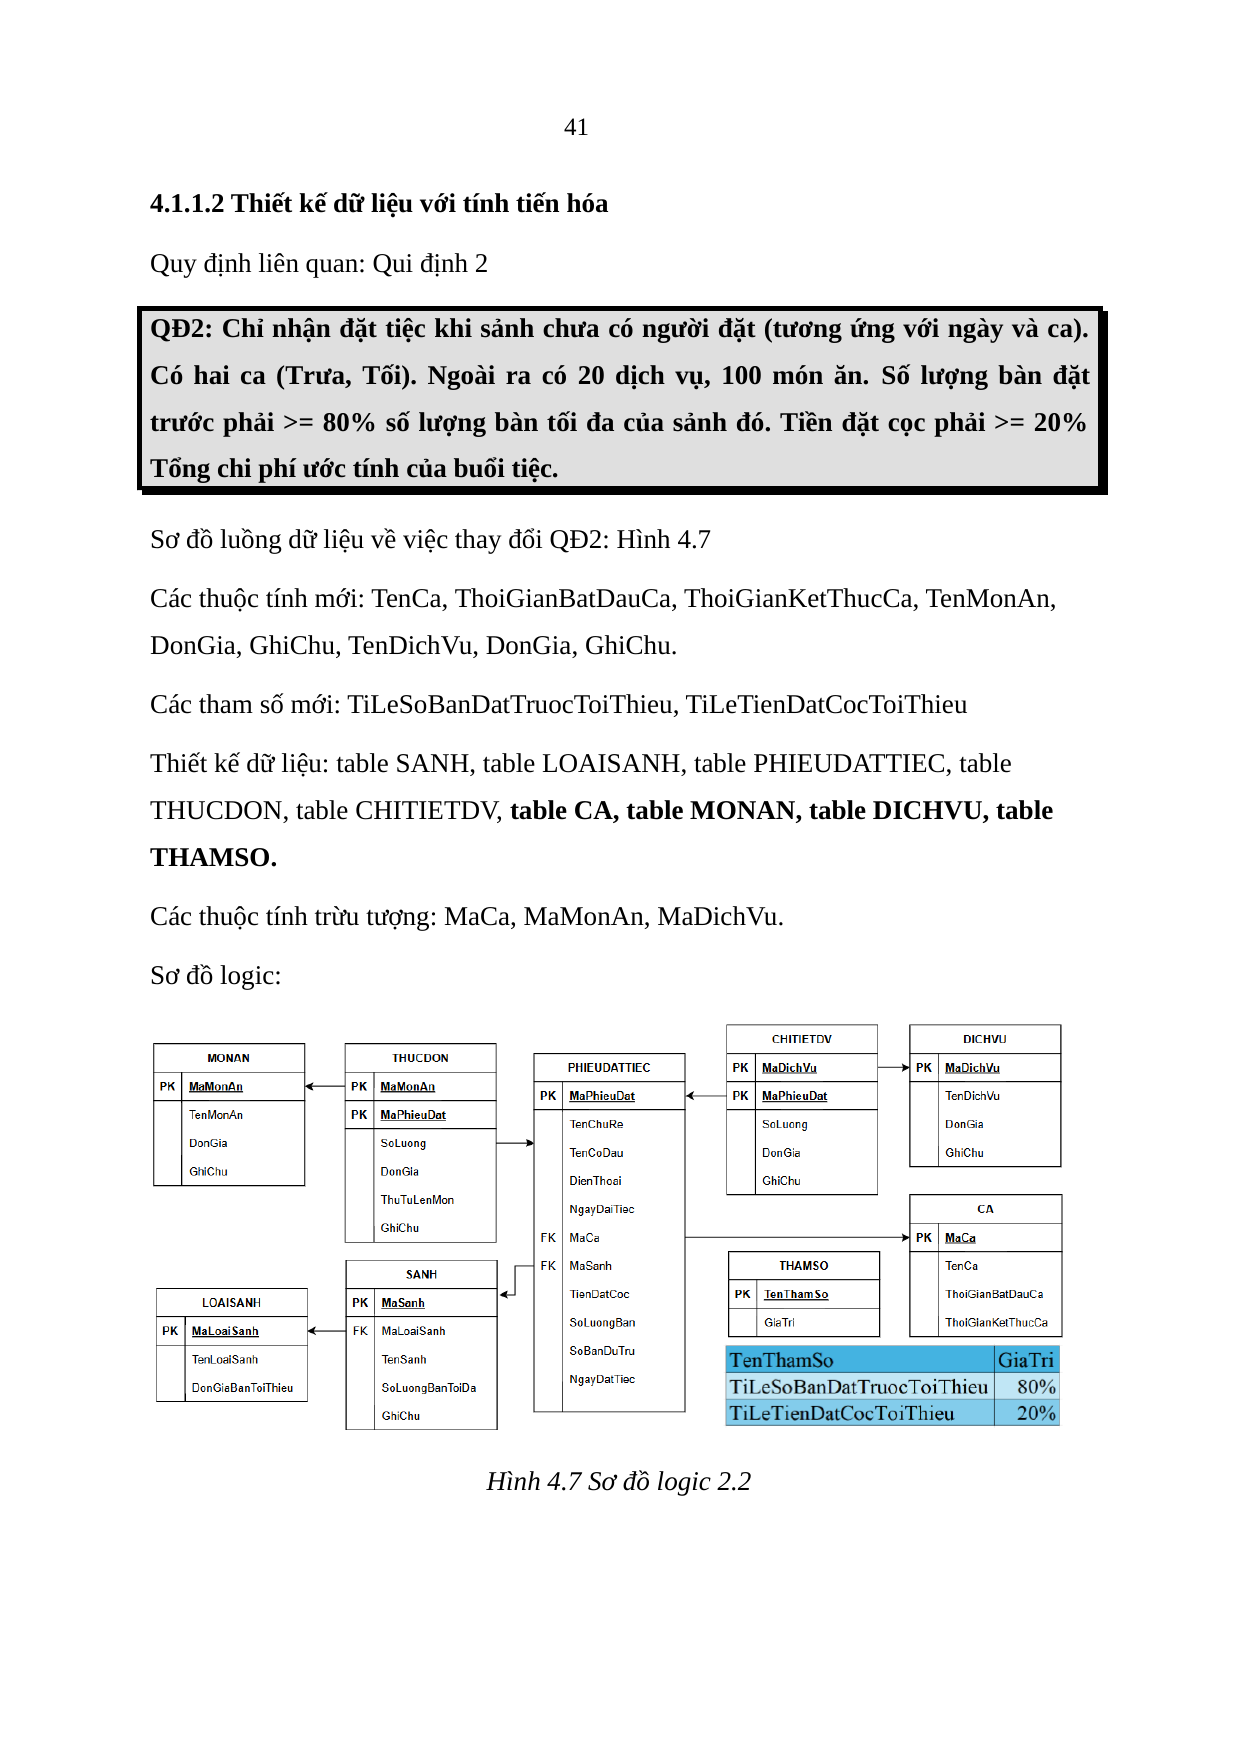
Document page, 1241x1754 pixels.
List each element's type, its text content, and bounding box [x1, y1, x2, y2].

text Sơ đồ luồng dữ liệu về việc thay đổi QĐ2: Hình 4.7 [150, 523, 1090, 554]
picture [150, 1018, 1066, 1436]
text 4.1.1.2 Thiết kế dữ liệu với tính tiến hóa [150, 187, 1090, 219]
text Các thuộc tính trừu tượng: MaCa, MaMonAn, MaDichVu. [150, 900, 1090, 931]
text Quy định liên quan: Qui định 2 [150, 247, 1090, 278]
text Hình 4.7 Sơ đồ logic 2.2 [150, 1466, 1090, 1497]
text Thiết kế dữ liệu: table SANH, table LOAISANH, table PHIEUDATTIEC, table THUCDON, table CHITIETDV, table CA, table MONAN, table DICHVU, table THAMSO. [150, 747, 1090, 872]
text Các tham số mới: TiLeSoBanDatTruocToiThieu, TiLeTienDatCocToiThieu [150, 688, 1090, 719]
text QĐ2: Chỉ nhận đặt tiệc khi sảnh chưa có người đặt (tương ứng với ngày và ca). Có hai ca (Trưa, Tối). Ngoài ra có 20 dịch vụ, 100 món ăn. Số lượng bàn đặt trước phải >= 80% số lượng bàn tối đa của sảnh đó. Tiền đặt cọc phải >= 20% Tổng chi phí ước tính của buổi tiệc. [142, 311, 1098, 486]
text Sơ đồ logic: [150, 959, 1090, 990]
text Các thuộc tính mới: TenCa, ThoiGianBatDauCa, ThoiGianKetThucCa, TenMonAn, DonGia, GhiChu, TenDichVu, DonGia, GhiChu. [150, 582, 1090, 660]
